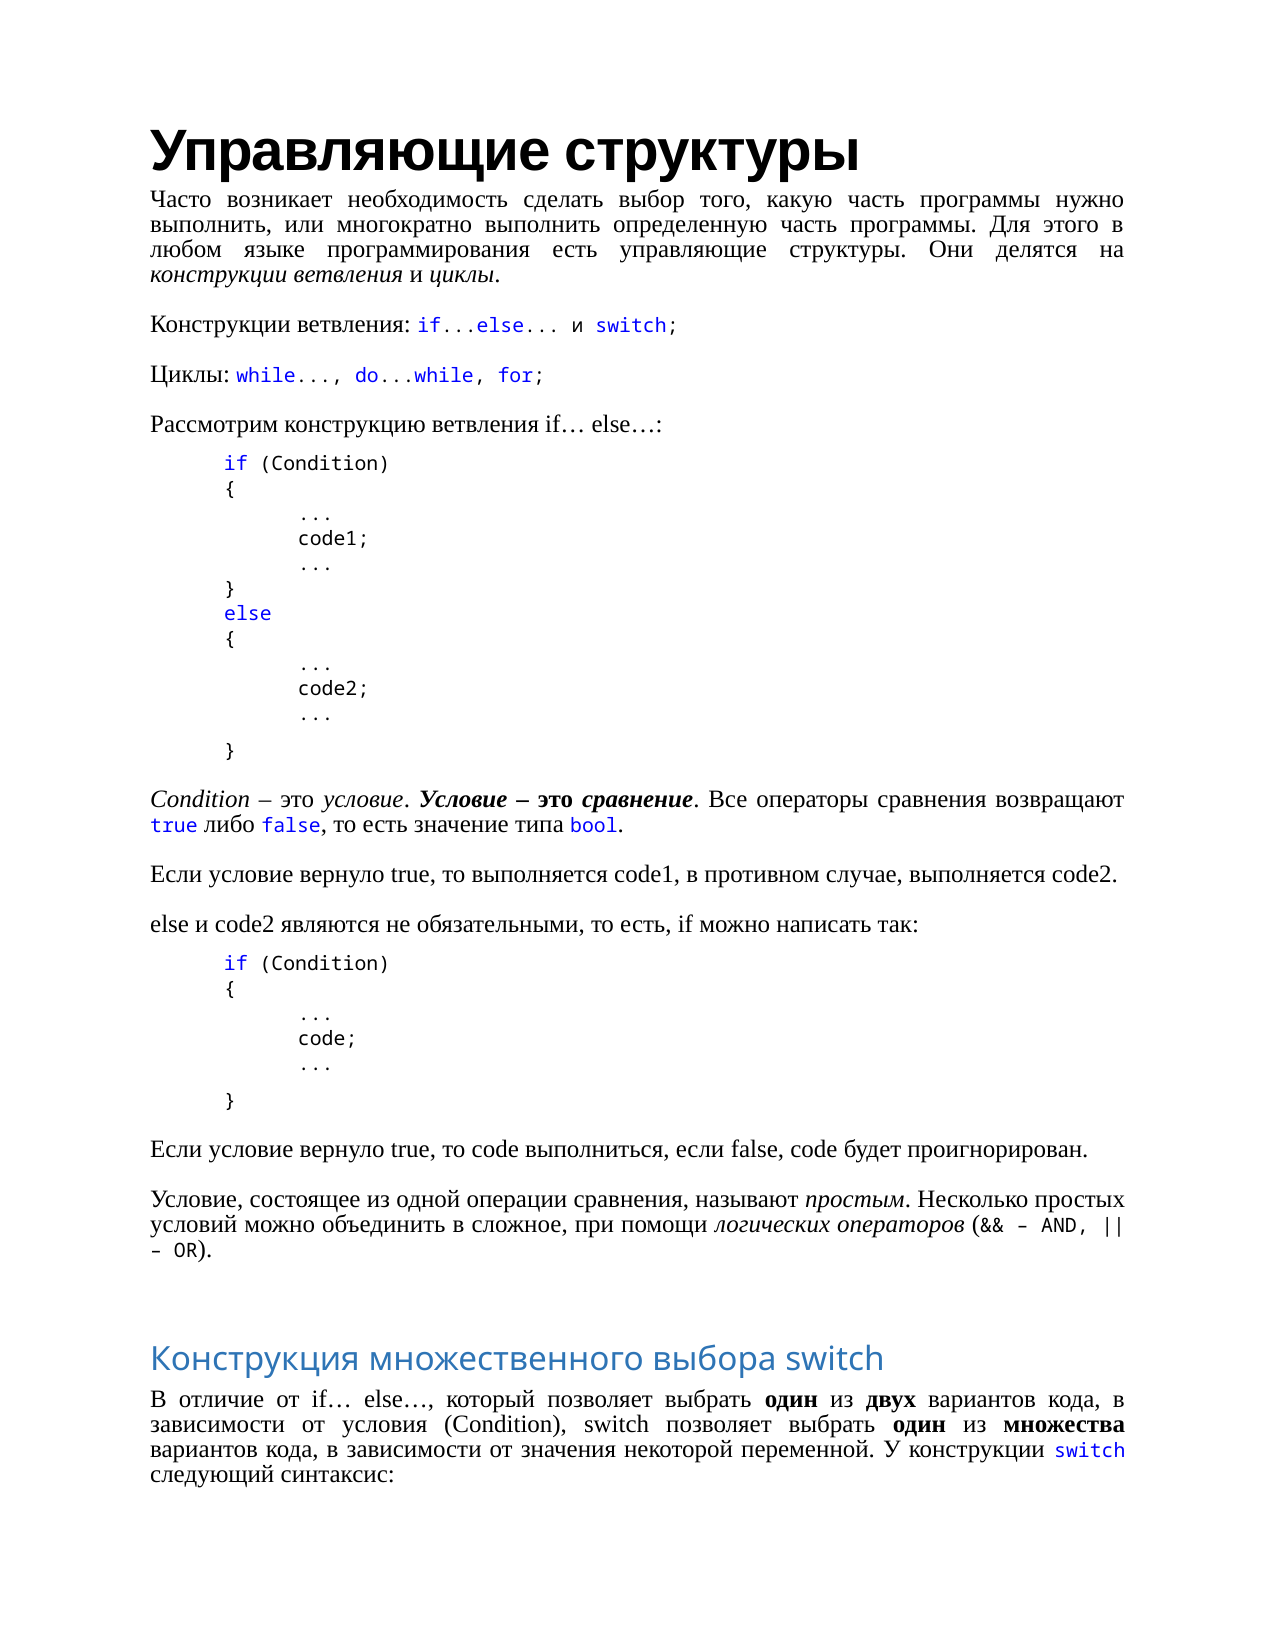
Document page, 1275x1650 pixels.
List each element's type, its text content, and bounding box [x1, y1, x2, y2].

text { [150, 625, 1125, 650]
text ... [150, 700, 1125, 725]
text Часто возникает необходимость сделать выбор того, какую часть программы нужно выполнить, или многократно выполнить определенную часть программы. Для этого в любом языке программирования есть управляющие структуры. Они делятся на конструкции ветвления и циклы. [150, 187, 1125, 287]
text Рассмотрим конструкцию ветвления if… else…: [150, 412, 1125, 437]
text if (Condition) [150, 950, 1125, 975]
text code2; [150, 675, 1125, 700]
text { [150, 475, 1125, 500]
text ... [150, 650, 1125, 675]
text } [150, 575, 1125, 600]
text { [150, 975, 1125, 1000]
text Управляющие структуры [479, 150, 627, 175]
text Если условие вернуло true, то code выполниться, если false, code будет проигнорирован. [150, 1137, 1125, 1162]
text else и code2 являются не обязательными, то есть, if можно написать так: [150, 912, 1125, 937]
text Циклы: while..., do...while, for; [150, 362, 1125, 387]
text code1; [150, 525, 1125, 550]
text if (Condition) [150, 450, 1125, 475]
text } [150, 737, 1125, 762]
text Управляющие структуры [788, 150, 1125, 175]
text Условие, состоящее из одной операции сравнения, называют простым. Несколько простых условий можно объединить в сложное, при помощи логических операторов (&& – AND, || – OR). [150, 1187, 1125, 1262]
text else [150, 600, 1125, 625]
text В отличие от if… else…, который позволяет выбрать один из двух вариантов кода, в зависимости от условия (Condition), switch позволяет выбрать один из множества вариантов кода, в зависимости от значения некоторой переменной. У конструкции switch следующий синтаксис: [150, 1387, 1125, 1487]
text ... [150, 1050, 1125, 1075]
text Управляющие структуры [229, 150, 477, 175]
text Конструкции ветвления: if...else... и switch; [150, 312, 1125, 337]
text ... [150, 550, 1125, 575]
text Управляющие структуры [676, 150, 758, 175]
text ... [150, 500, 1125, 525]
text Управляющие структуры [150, 150, 221, 175]
text Если условие вернуло true, то выполняется code1, в противном случае, выполняется code2. [150, 862, 1125, 887]
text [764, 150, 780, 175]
text } [150, 1087, 1125, 1112]
text Конструкция множественного выбора switch [150, 1350, 1125, 1375]
text ... [150, 1000, 1125, 1025]
text Condition – это условие. Условие – это сравнение. Все операторы сравнения возвращают true либо false, то есть значение типа bool. [150, 787, 1125, 837]
text code; [150, 1025, 1125, 1050]
